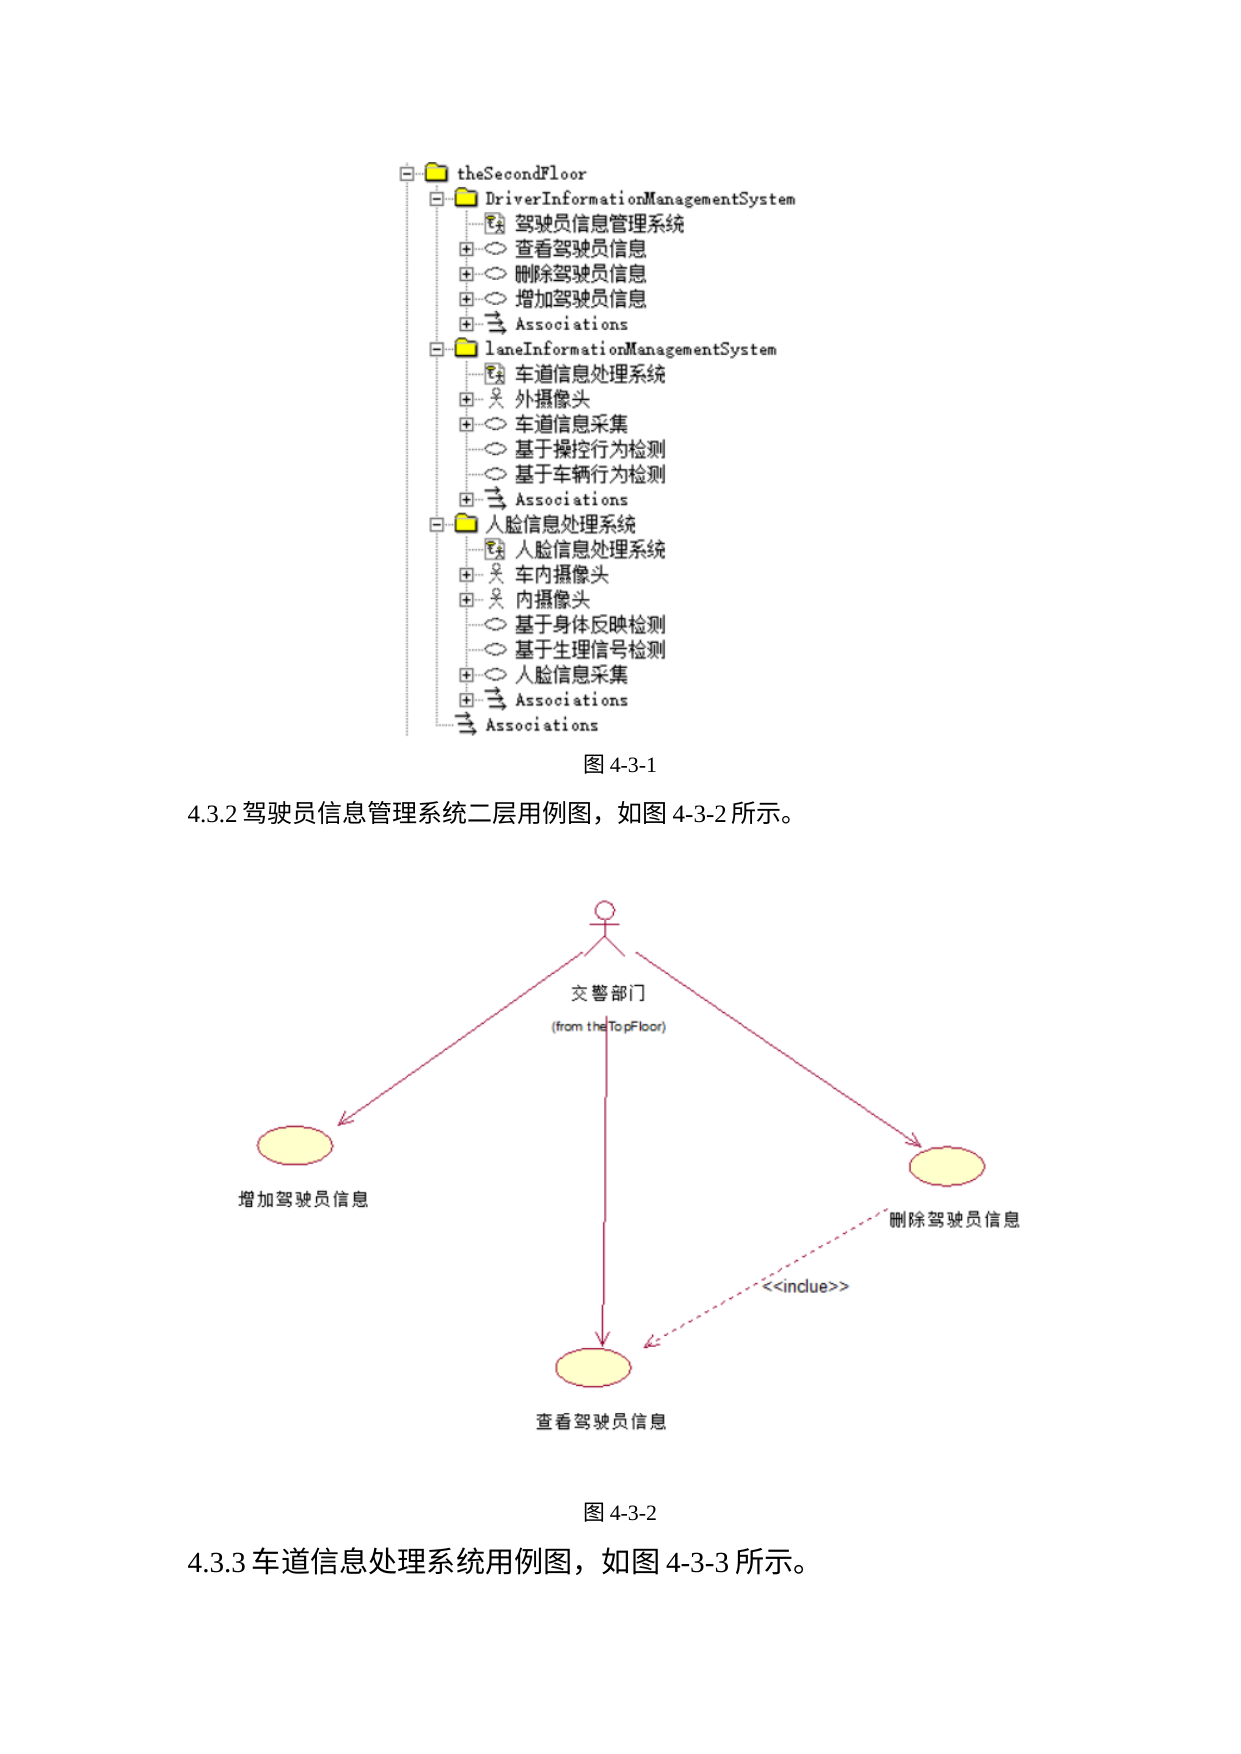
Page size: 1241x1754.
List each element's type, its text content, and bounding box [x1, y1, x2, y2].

picture [187, 844, 1053, 1477]
text 图4-3-2 [187, 1494, 1053, 1527]
picture [397, 162, 843, 737]
text 4.3.2驾驶员信息管理系统二层用例图，如图4-3-2所示。 [187, 779, 1053, 844]
text 4.3.3车道信息处理系统用例图，如图4-3-3所示。 [187, 1527, 1053, 1592]
text 图4-3-1 [187, 747, 1053, 779]
